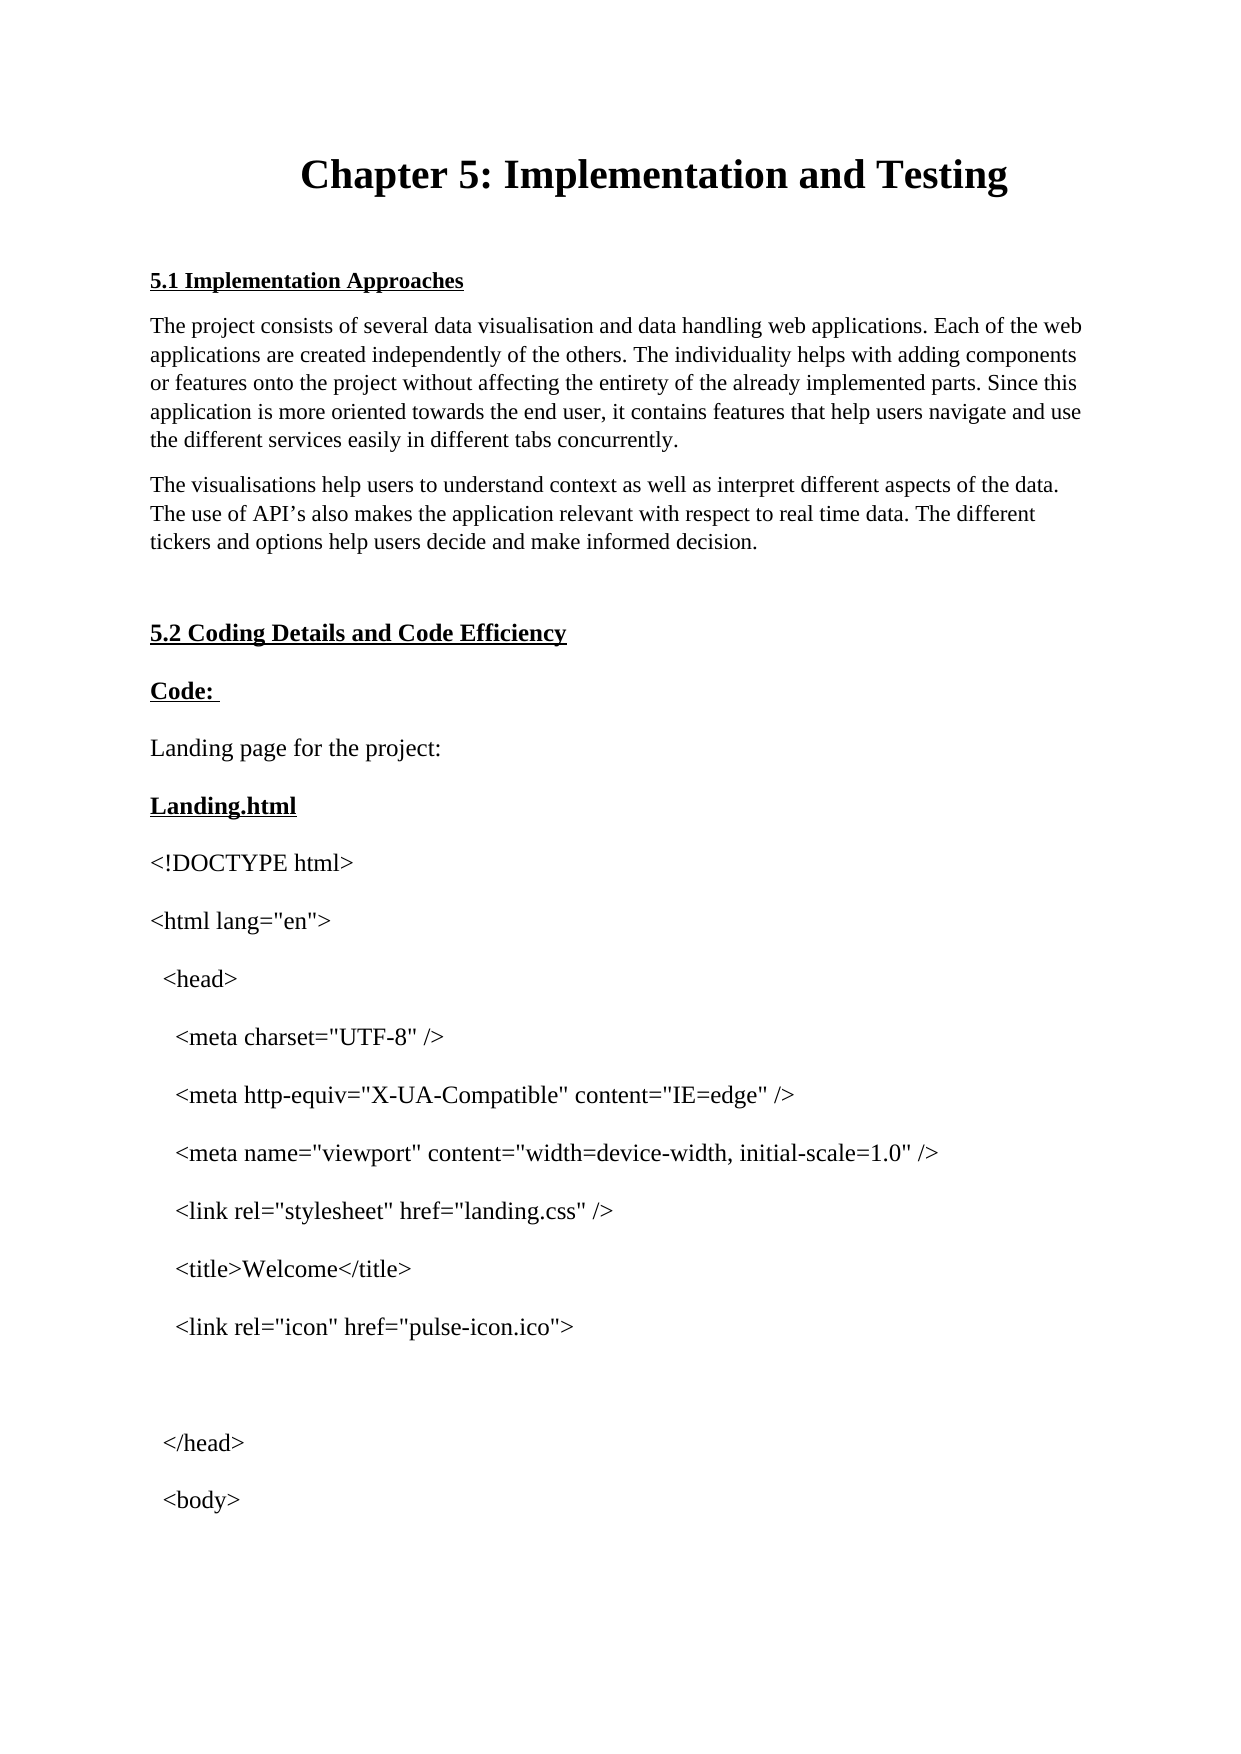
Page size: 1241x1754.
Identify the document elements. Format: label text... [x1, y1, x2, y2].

text <html lang="en"> [150, 906, 1090, 935]
text </head> [150, 1428, 1090, 1456]
text 5.1 Implementation Approaches [150, 267, 1090, 294]
text <meta http-equiv="X-UA-Compatible" content="IE=edge" /> [150, 1080, 1090, 1109]
text 5.2 Coding Details and Code Efficiency [150, 618, 1090, 647]
text <head> [150, 964, 1090, 993]
text <meta charset="UTF-8" /> [150, 1022, 1090, 1051]
text <link rel="icon" href="pulse-icon.ico"> [150, 1312, 1090, 1341]
text The project consists of several data visualisation and data handling web applications. Each of the web applications are created independently of the others. The individuality helps with adding components or features onto the project without affecting the entirety of the already implemented parts. Since this application is more oriented towards the end user, it contains features that help users navigate and use the different services easily in different tabs concurrently. [150, 312, 1090, 453]
text <meta name="viewport" content="width=device-width, initial-scale=1.0" /> [150, 1138, 1090, 1167]
text <body> [150, 1486, 1090, 1514]
text <!DOCTYPE html> [150, 848, 1090, 877]
text Landing page for the project: [150, 733, 1090, 762]
text Code: [150, 676, 1090, 705]
text <title>Welcome</title> [150, 1254, 1090, 1283]
text Chapter 5: Implementation and Testing [300, 150, 1090, 198]
text <link rel="stylesheet" href="landing.css" /> [150, 1196, 1090, 1225]
text The visualisations help users to understand context as well as interpret different aspects of the data. The use of API’s also makes the application relevant with respect to real time data. The different tickers and options help users decide and make informed decision. [150, 471, 1090, 554]
text Landing.html [150, 791, 1090, 820]
